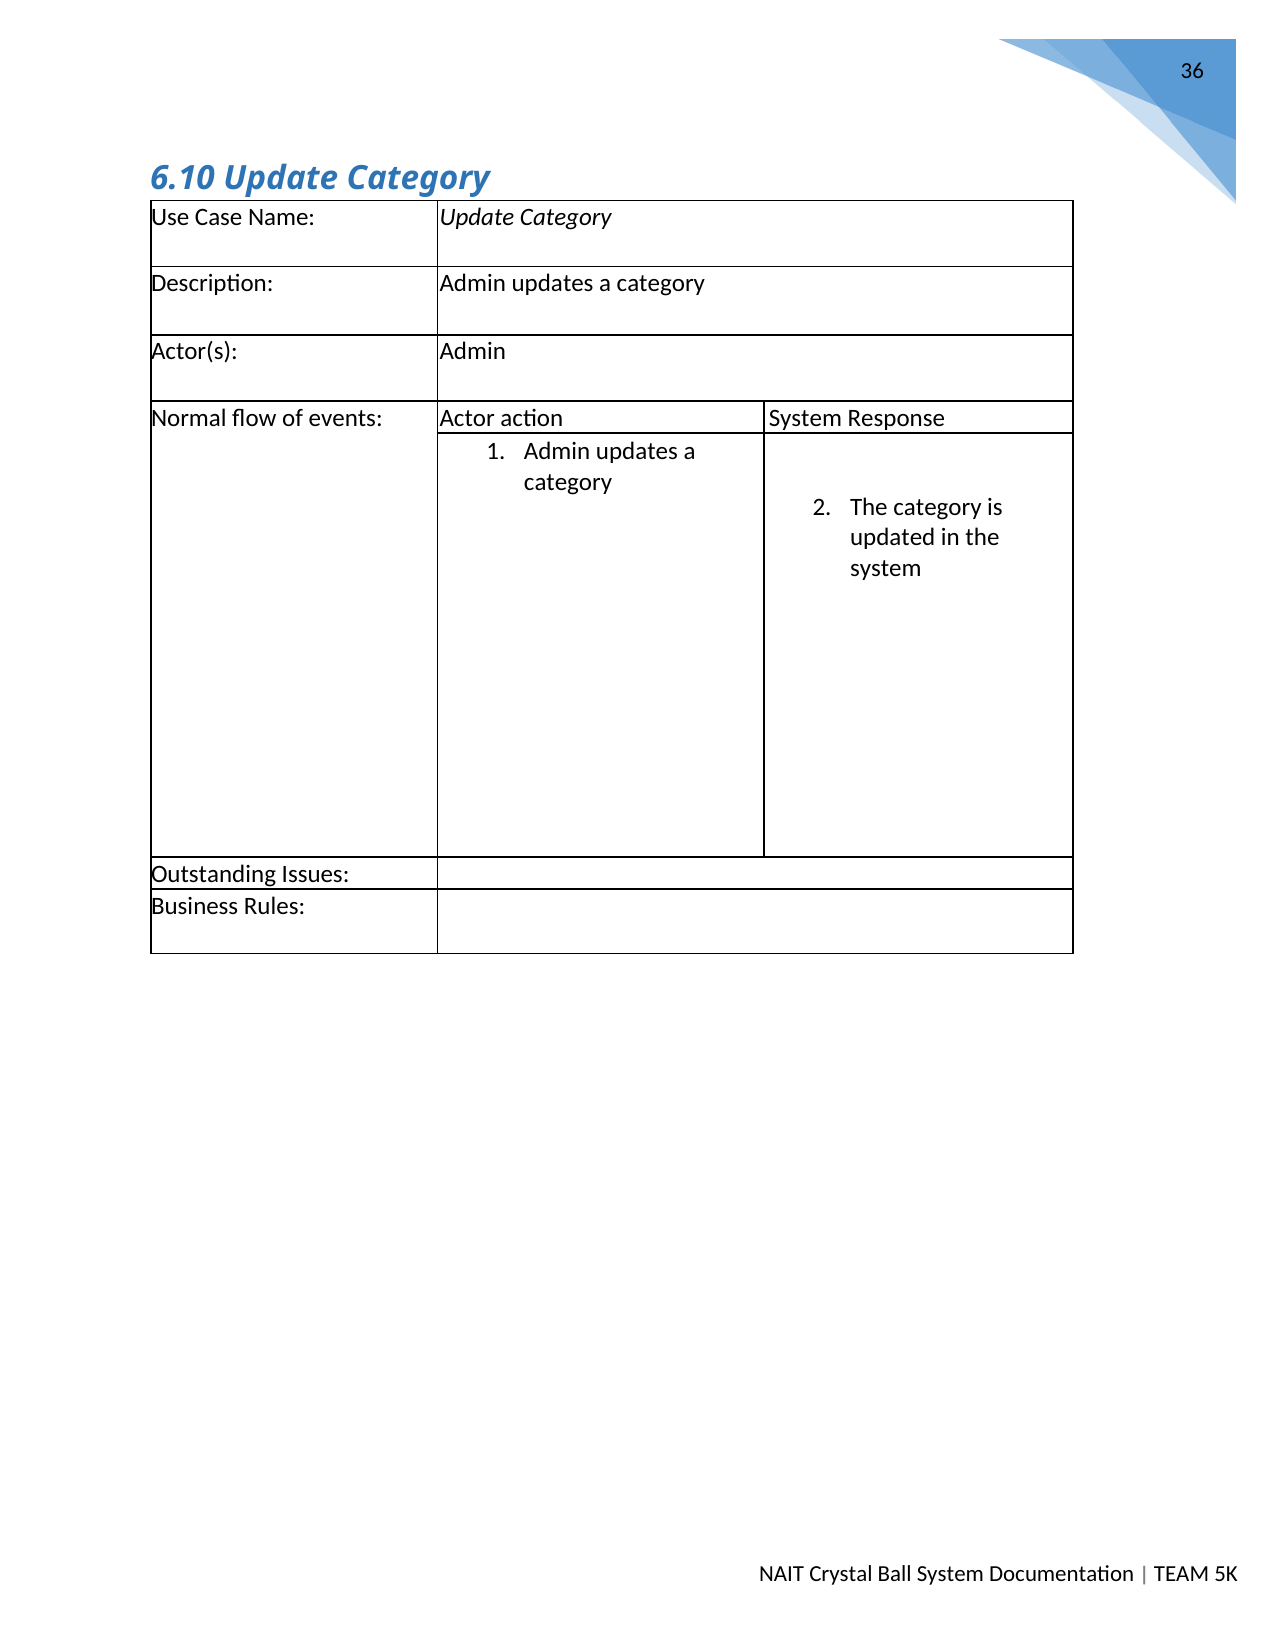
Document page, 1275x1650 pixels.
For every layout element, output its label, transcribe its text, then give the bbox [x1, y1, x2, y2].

table_cell [438, 858, 1072, 888]
subtitle 6.10 Update Category [150, 154, 1125, 199]
table_cell Admin [438, 336, 1072, 400]
table_cell Admin updates a category [438, 434, 763, 856]
table_cell Actor action [438, 402, 763, 432]
table_cell Actor(s): [152, 336, 437, 400]
table_cell Normal flow of events: [152, 402, 437, 856]
picture [997, 39, 1236, 205]
table_header Use Case Name: [152, 201, 437, 266]
table_cell The category is updated in the system [765, 434, 1072, 856]
table_cell System Response [765, 402, 1072, 432]
table_cell Admin updates a category [438, 267, 1072, 334]
table_cell Description: [152, 267, 437, 334]
table_cell Outstanding Issues: [152, 858, 437, 888]
table_header Update Category [438, 201, 1072, 266]
table_cell [438, 890, 1072, 953]
table_cell Business Rules: [152, 890, 437, 953]
